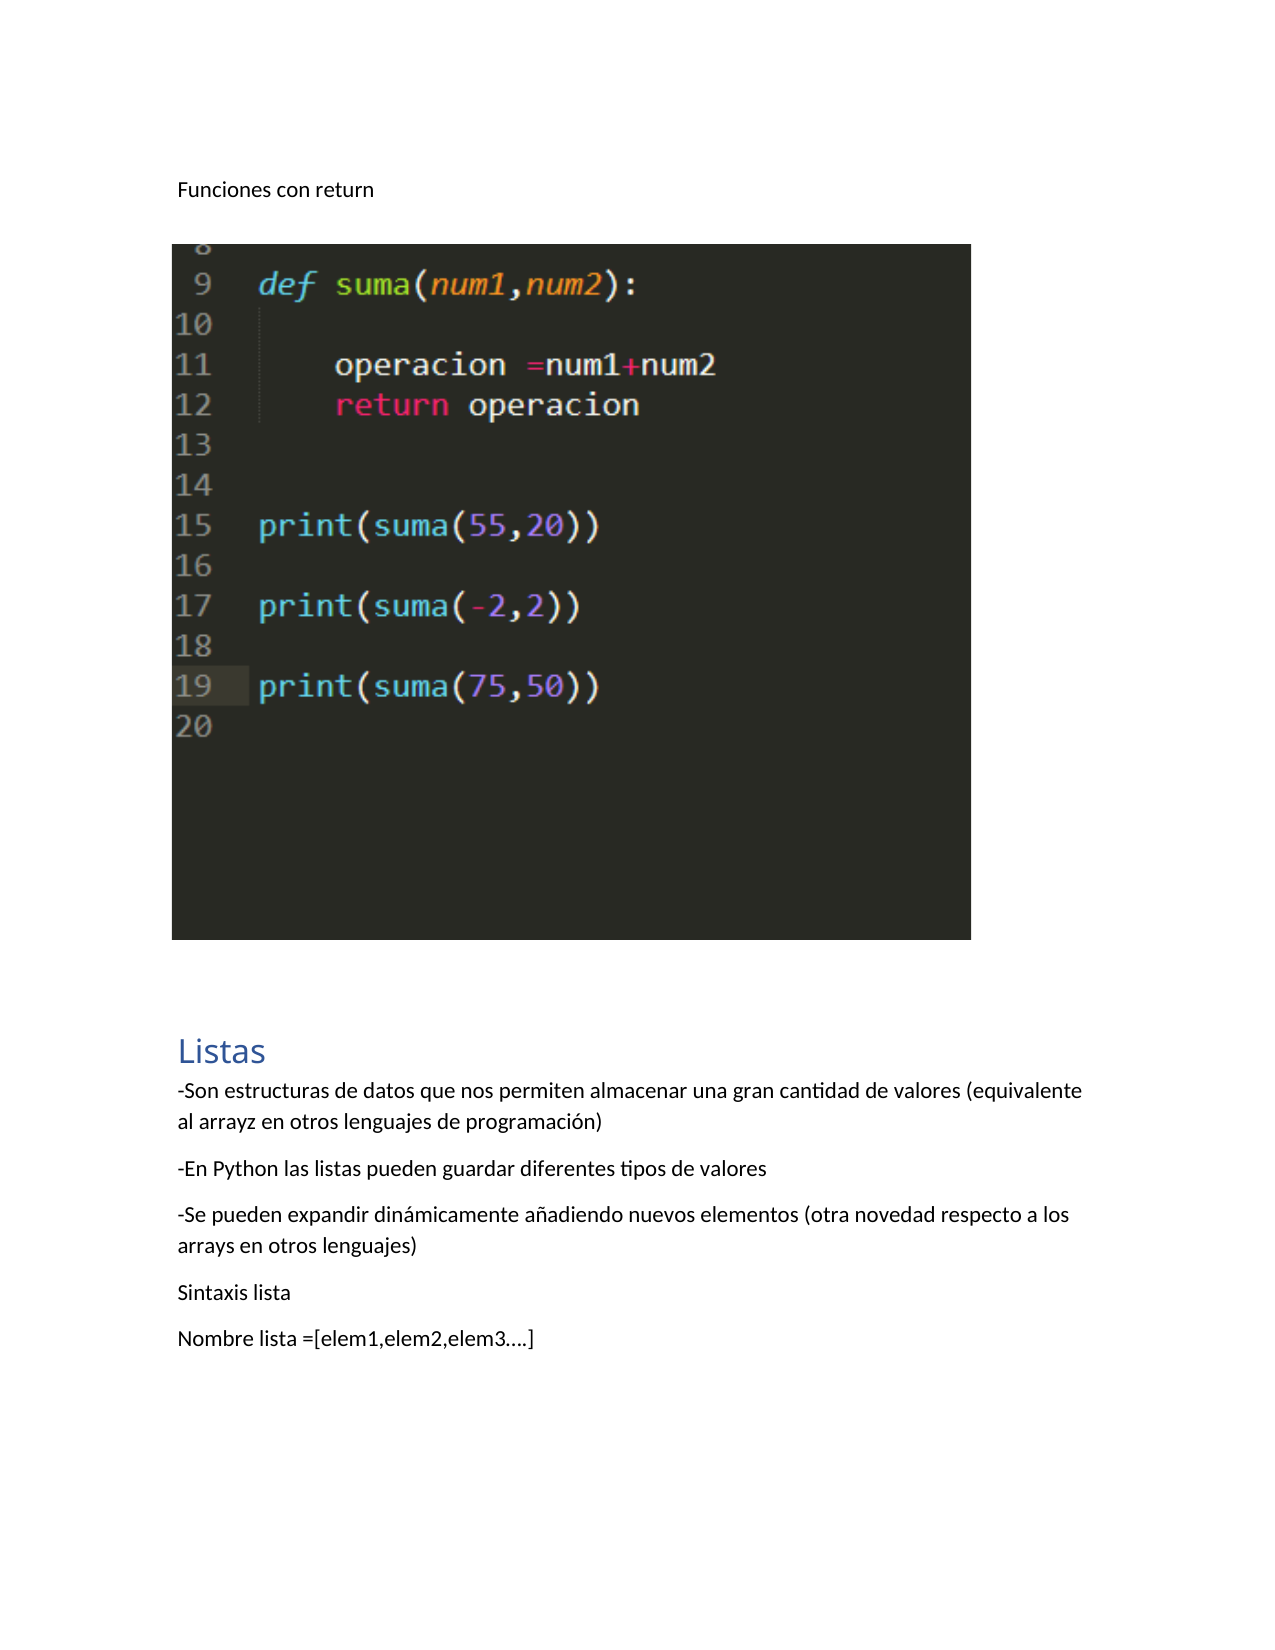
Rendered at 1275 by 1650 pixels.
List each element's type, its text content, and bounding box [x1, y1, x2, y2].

text -Se pueden expandir dinámicamente añadiendo nuevos elementos (otra novedad respecto a los arrays en otros lenguajes) [177, 1201, 1098, 1259]
text Nombre lista =[elem1,elem2,elem3….] [177, 1324, 1098, 1353]
text Funciones con return [177, 176, 1098, 204]
text Sintaxis lista [177, 1278, 1098, 1306]
subtitle Listas [177, 1028, 1098, 1073]
text -Son estructuras de datos que nos permiten almacenar una gran cantidad de valores (equivalente al arrayz en otros lenguajes de programación) [177, 1077, 1098, 1135]
text -En Python las listas pueden guardar diferentes tipos de valores [177, 1154, 1098, 1182]
picture [171, 244, 972, 940]
